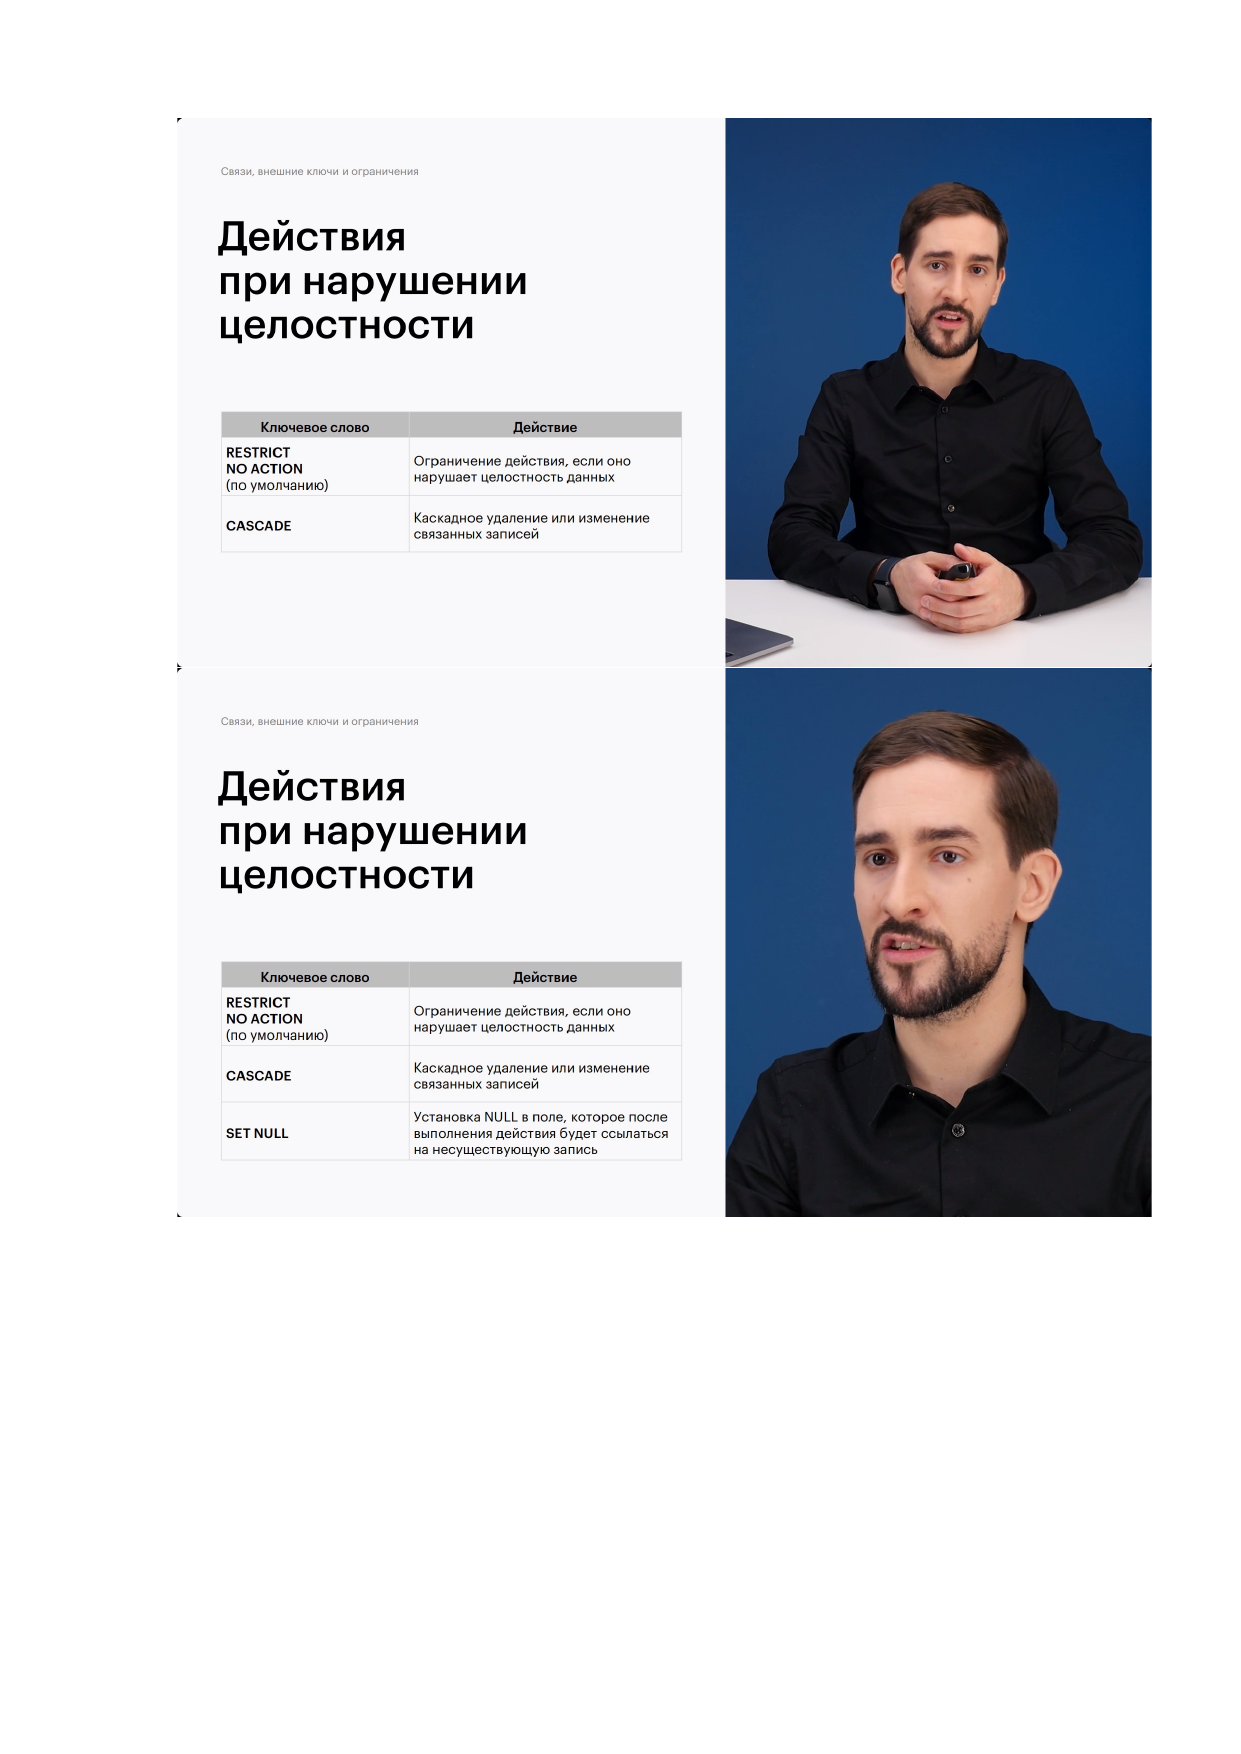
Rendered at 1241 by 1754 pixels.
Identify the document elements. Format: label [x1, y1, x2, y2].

picture [177, 118, 1152, 667]
picture [177, 668, 1152, 1217]
